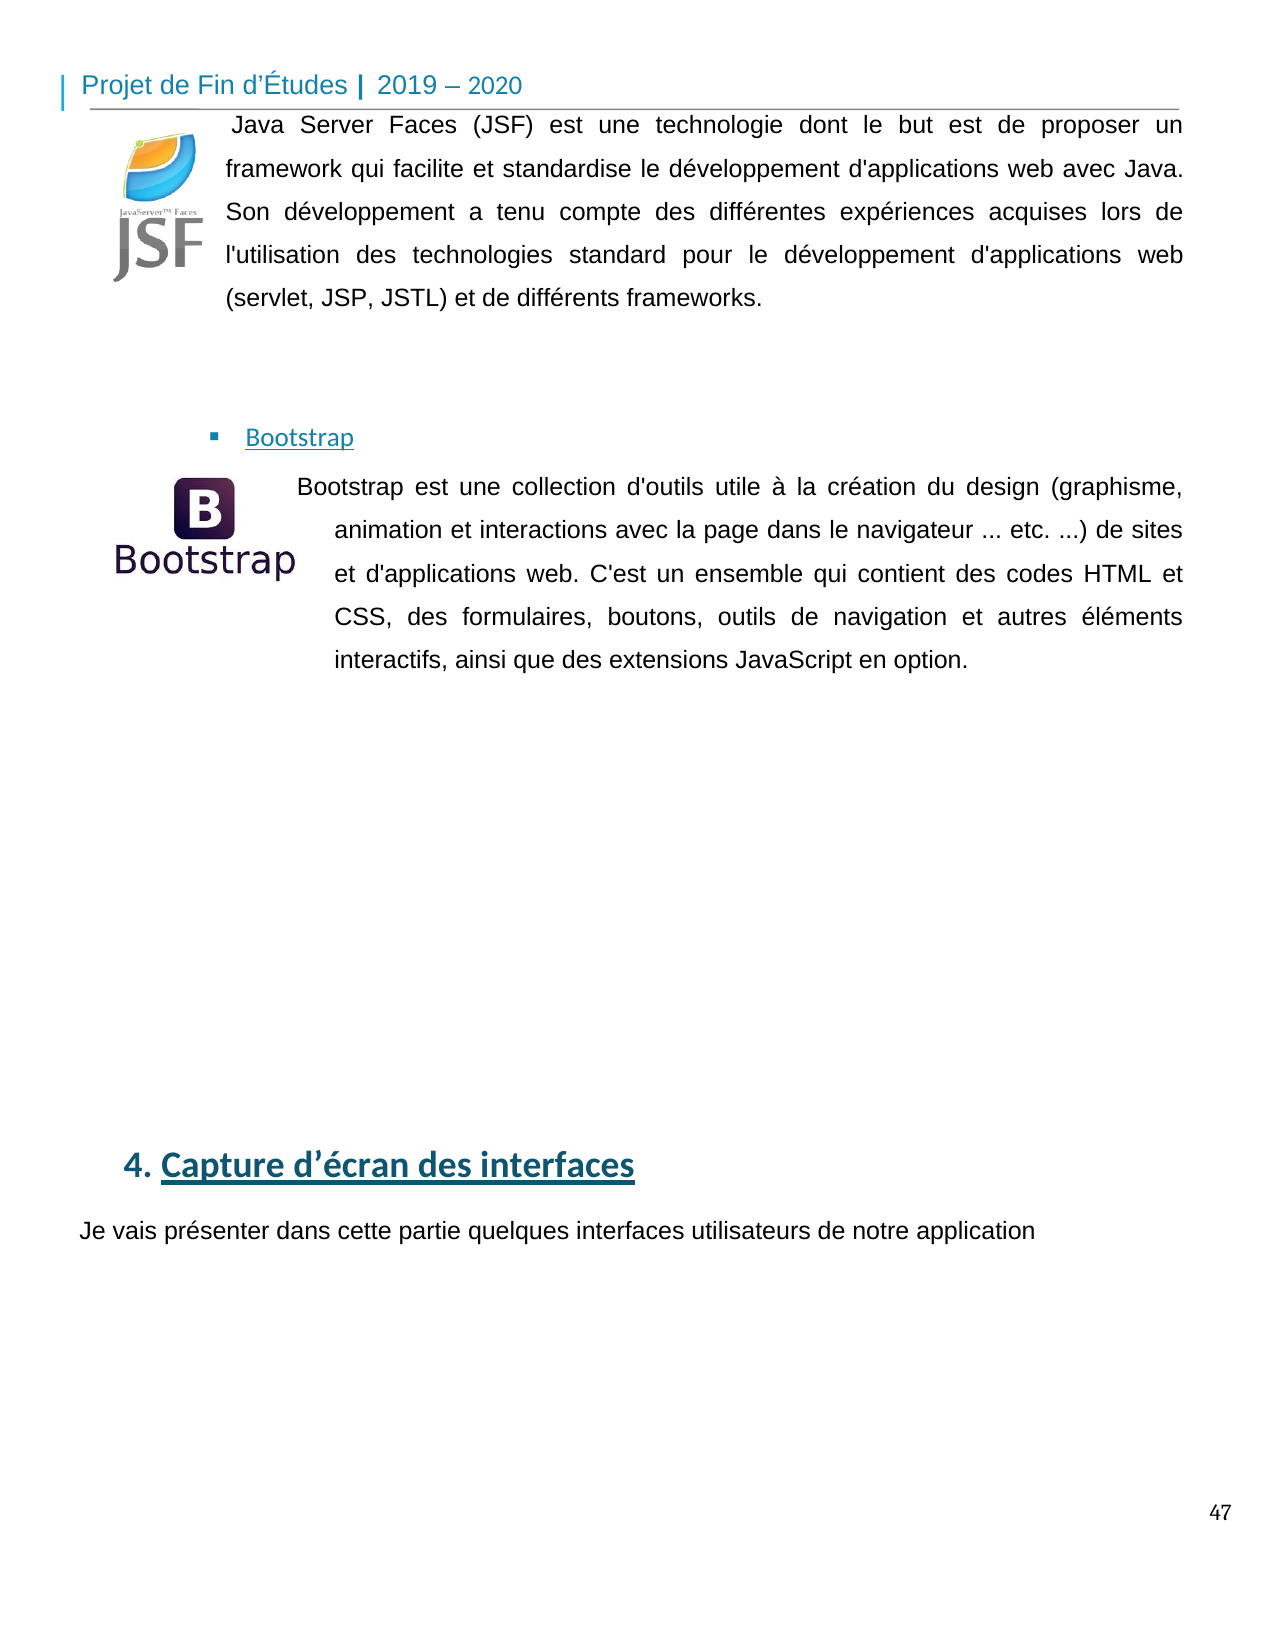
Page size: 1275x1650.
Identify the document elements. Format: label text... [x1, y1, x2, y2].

text Je vais présenter dans cette partie quelques interfaces utilisateurs de notre application [79, 1216, 1231, 1245]
picture [112, 472, 298, 582]
list Bootstrap [208, 420, 1231, 453]
picture [79, 128, 236, 285]
subtitle Capture d’écran des interfaces [123, 1141, 1231, 1187]
text Bootstrap est une collection d'outils utile à la création du design (graphisme, animation et interactions avec la page dans le navigateur ... etc. ...) de sites et d'applications web. C'est un ensemble qui contient des codes HTML et CSS, des formulaires, boutons, outils de navigation et autres éléments interactifs, ainsi que des extensions JavaScript en option. [297, 472, 1185, 674]
text Java Server Faces (JSF) est une technologie dont le but est de proposer un framework qui facilite et standardise le développement d'applications web avec Java. Son développement a tenu compte des différentes expériences acquises lors de l'utilisation des technologies standard pour le développement d'applications web (servlet, JSP, JSTL) et de différents frameworks. [225, 110, 1185, 312]
